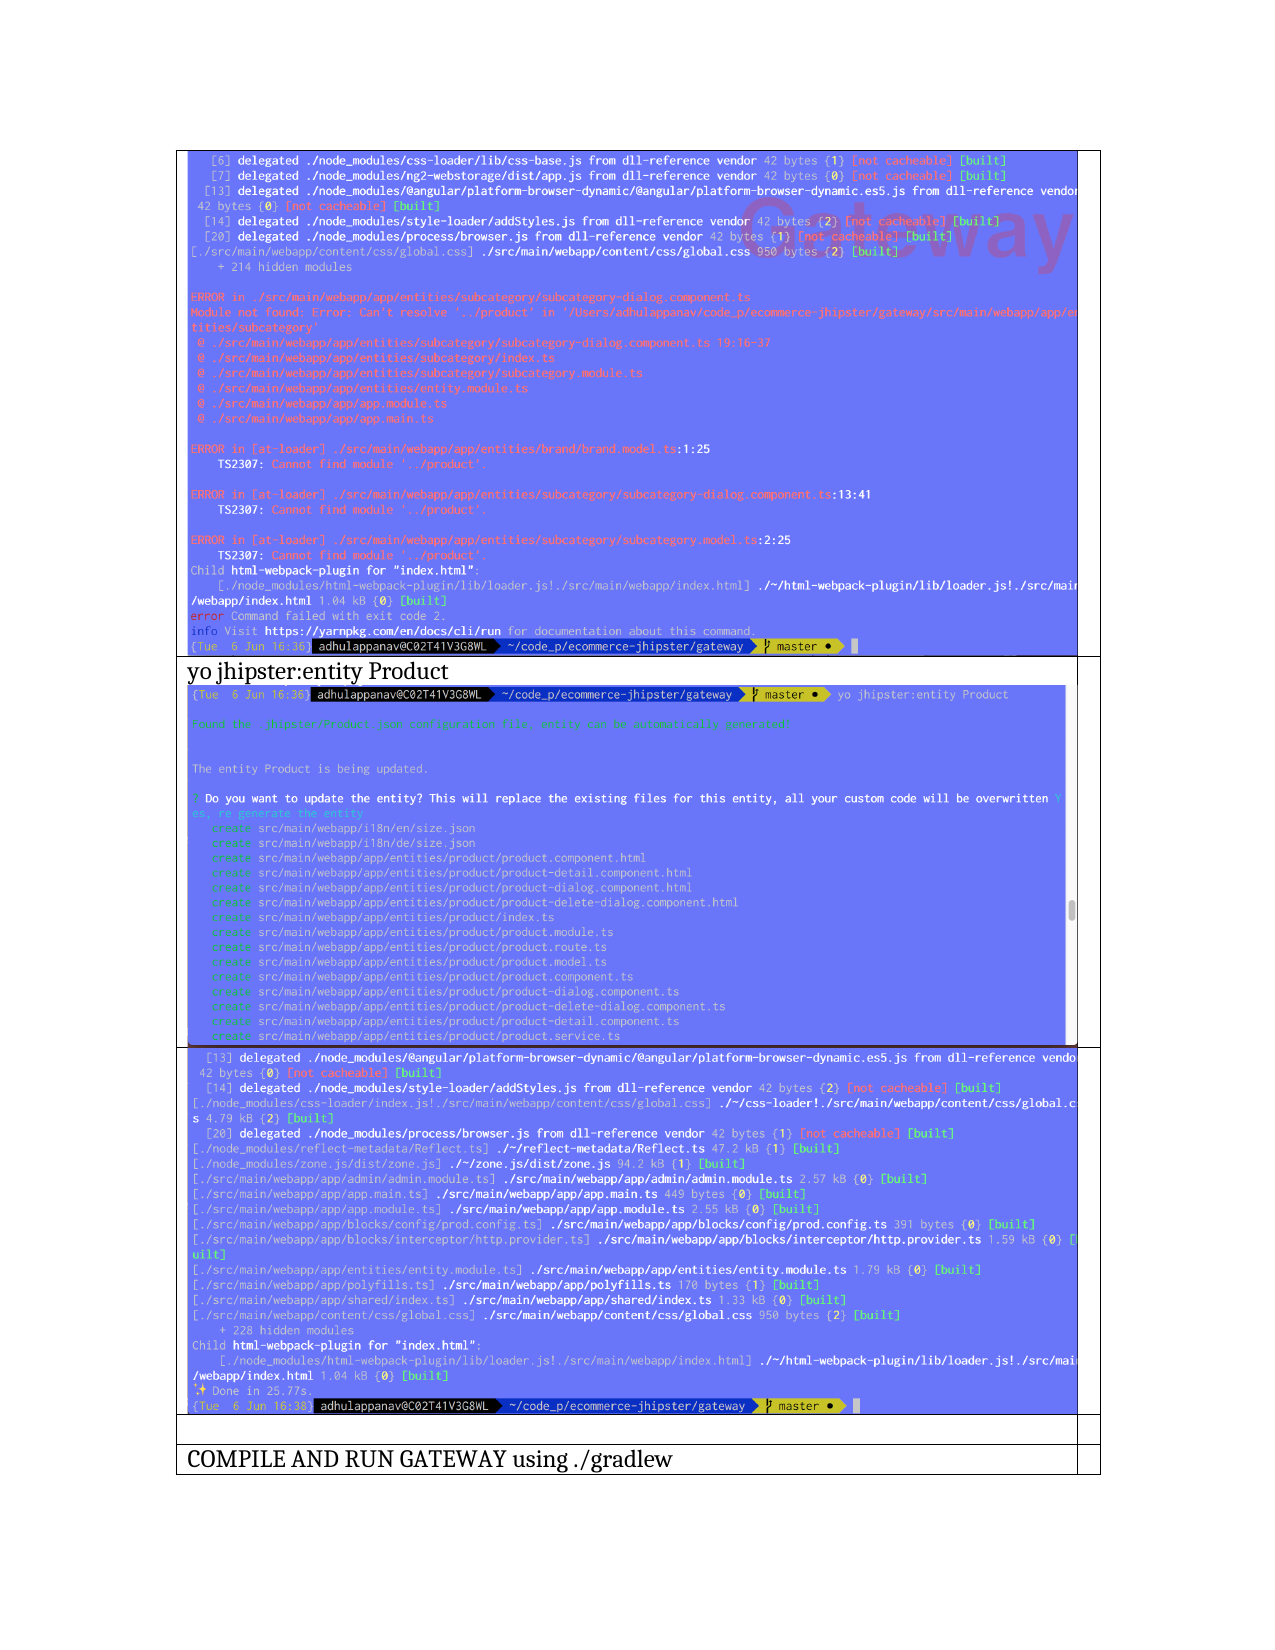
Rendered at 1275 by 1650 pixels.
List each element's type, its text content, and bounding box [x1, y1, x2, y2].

picture [187, 685, 1078, 1414]
table_cell [1078, 1445, 1100, 1473]
table_cell [1078, 657, 1100, 1047]
table_cell [1078, 1415, 1100, 1444]
table_cell [177, 1415, 1077, 1444]
picture [187, 151, 1078, 656]
table_cell [177, 1048, 187, 1414]
table_cell yo jhipster:entity Product [177, 657, 1077, 1047]
table_cell COMPILE AND RUN GATEWAY using ./gradlew [177, 1445, 1077, 1473]
table_cell [177, 151, 187, 656]
table_cell [1078, 151, 1100, 656]
table_cell [1078, 1048, 1100, 1414]
